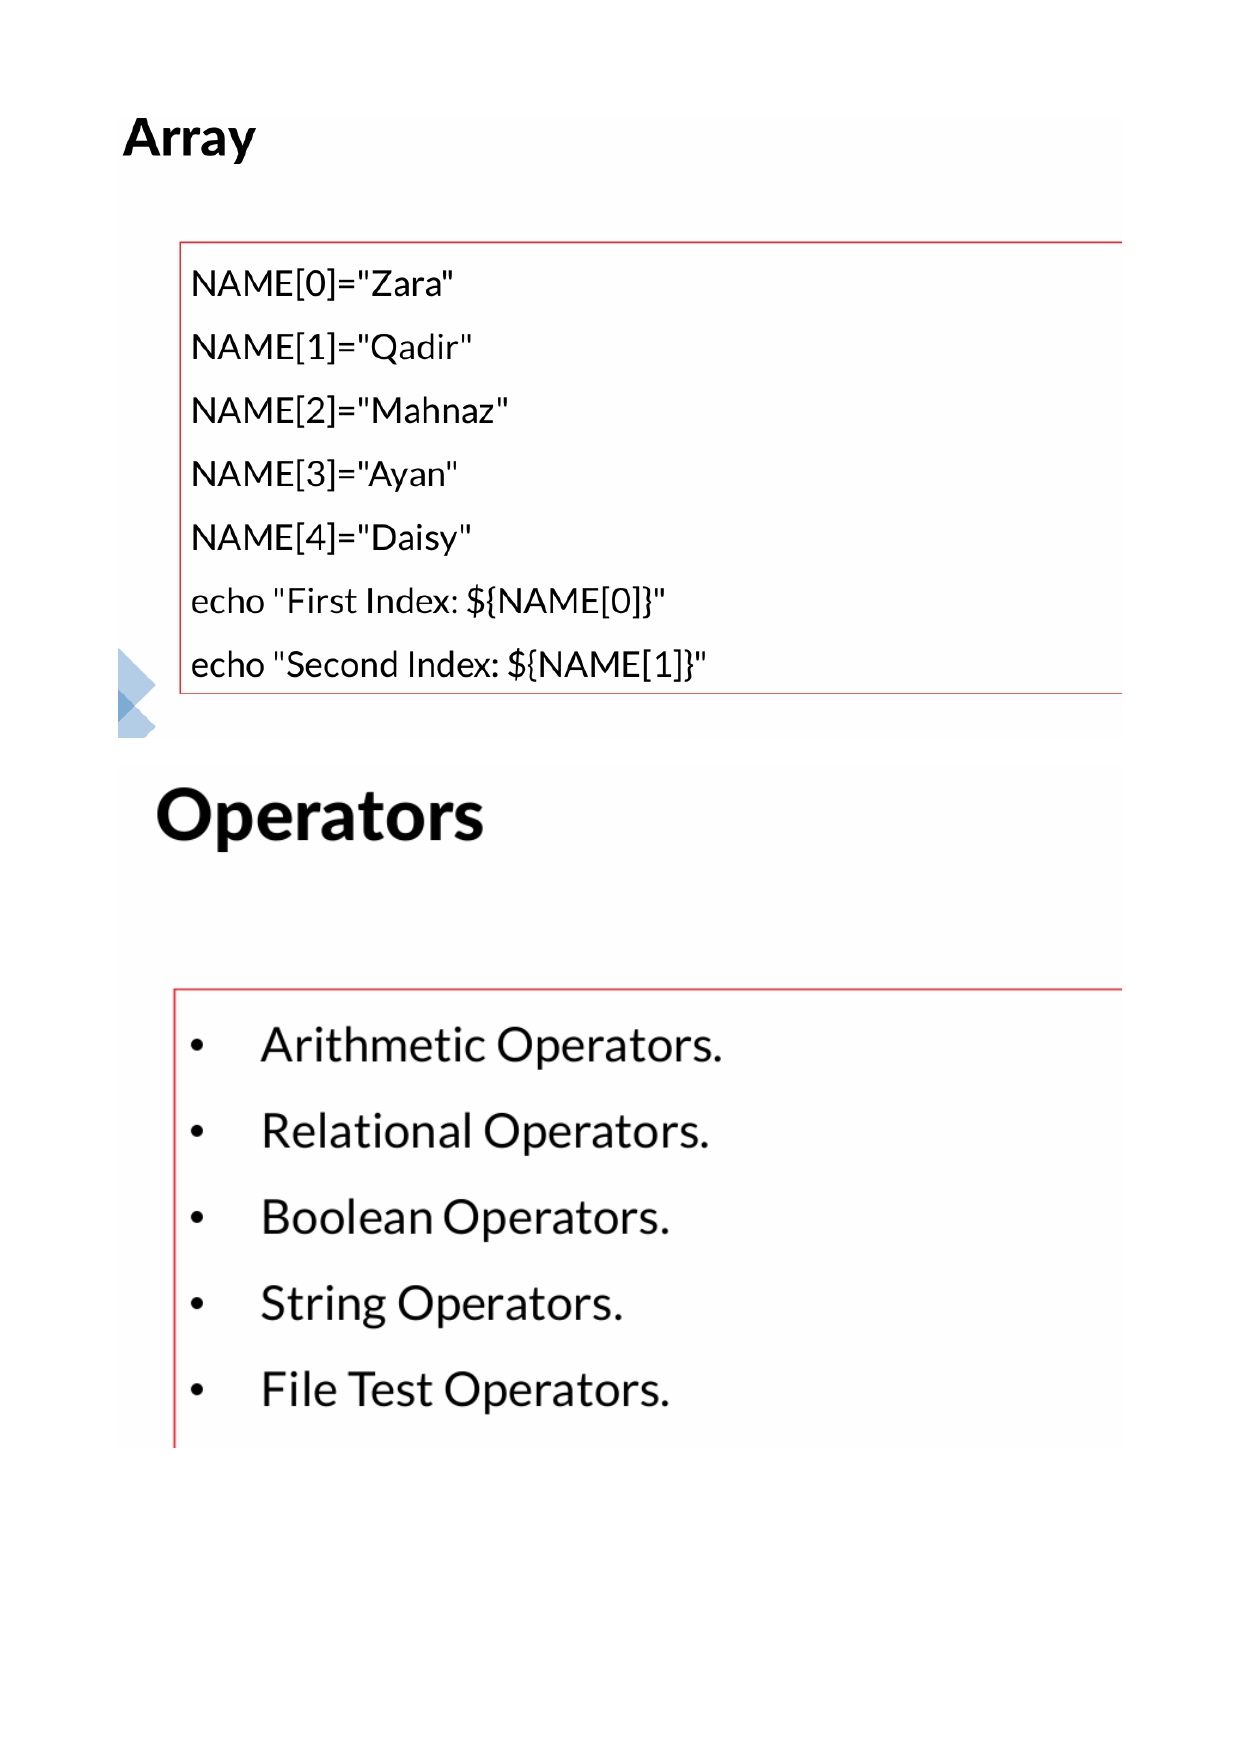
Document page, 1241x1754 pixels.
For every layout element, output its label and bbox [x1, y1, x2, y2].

picture [118, 118, 1123, 738]
picture [118, 766, 1123, 1448]
